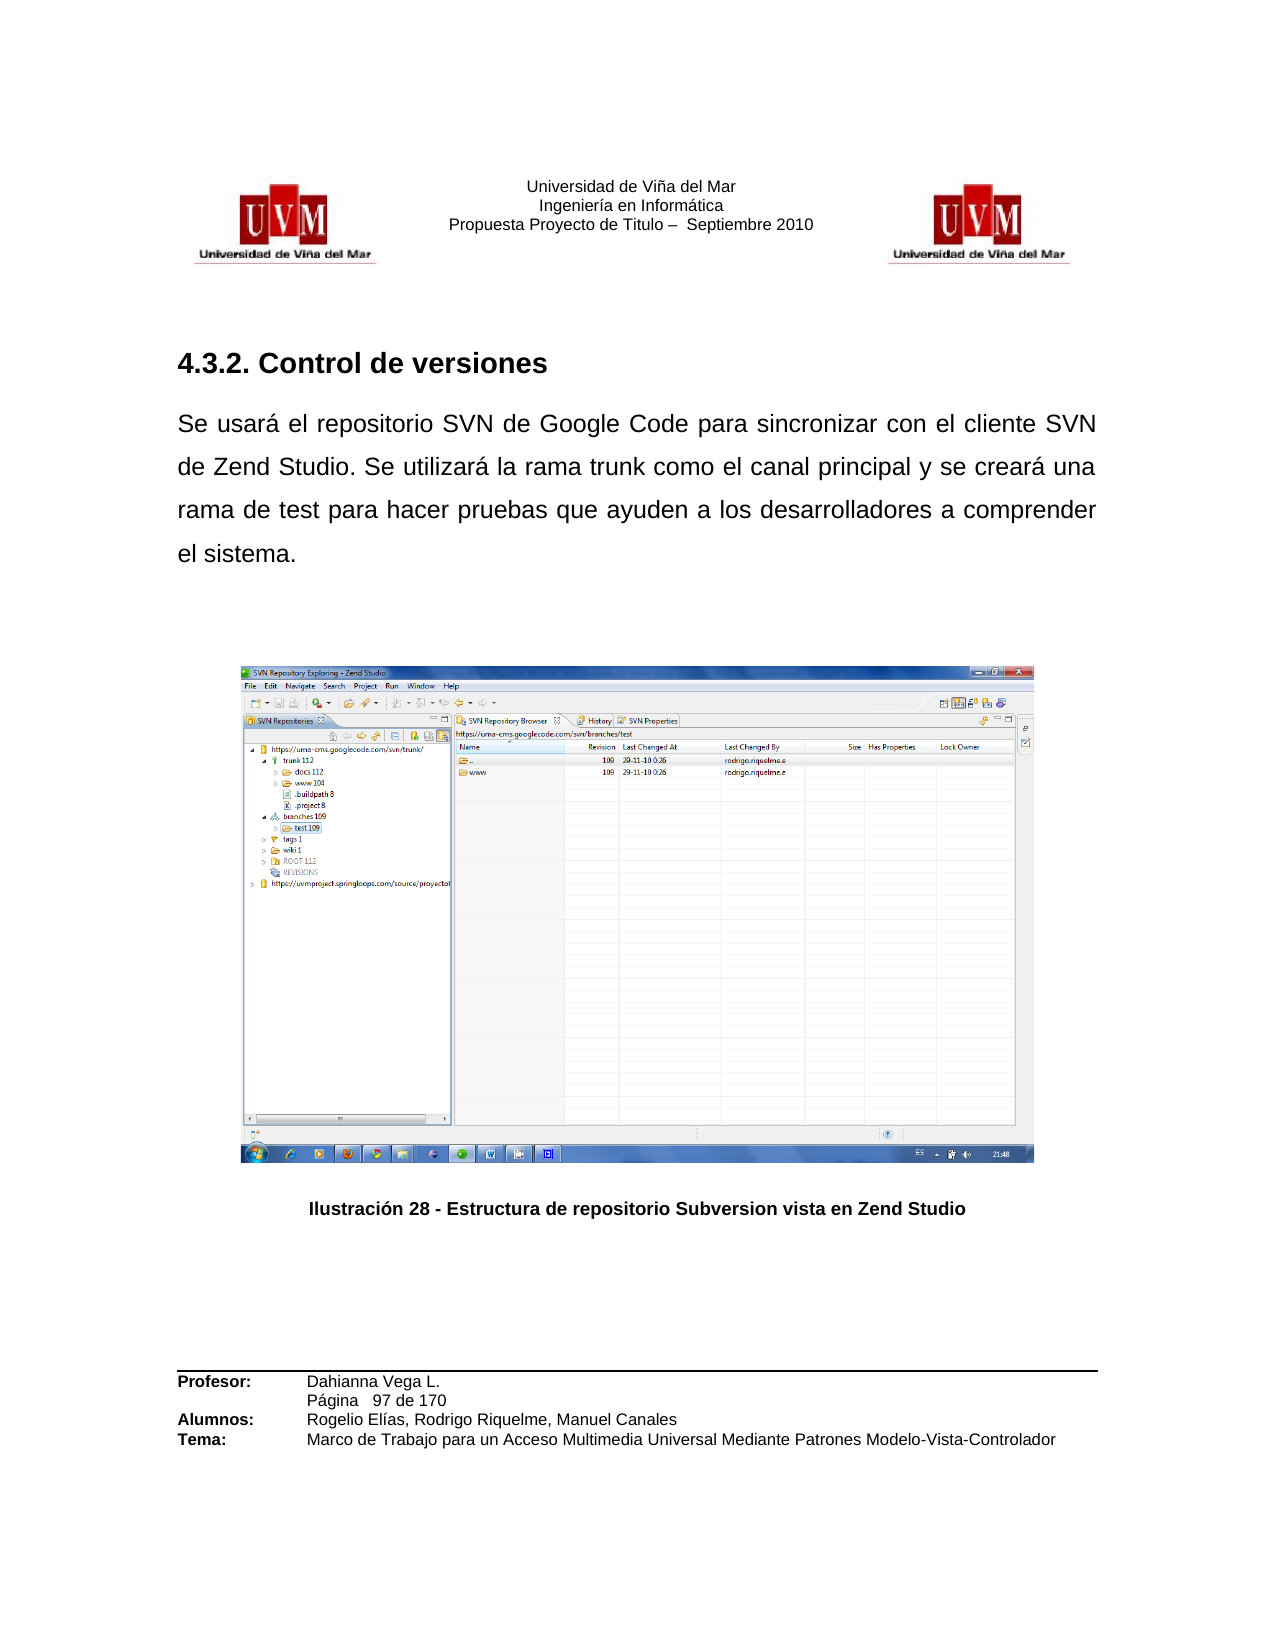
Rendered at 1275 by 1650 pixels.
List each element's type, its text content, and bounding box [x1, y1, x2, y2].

text Ilustración 28 - Estructura de repositorio Subversion vista en Zend Studio [177, 1198, 1098, 1219]
picture [240, 666, 1035, 1163]
picture [177, 176, 390, 267]
text Se usará el repositorio SVN de Google Code para sincronizar con el cliente SVN de Zend Studio. Se utilizará la rama trunk como el canal principal y se creará una rama de test para hacer pruebas que ayuden a los desarrolladores a comprender el sistema. [177, 409, 1098, 567]
subtitle 4.3.2. Control de versiones [177, 346, 1098, 380]
picture [871, 176, 1084, 267]
